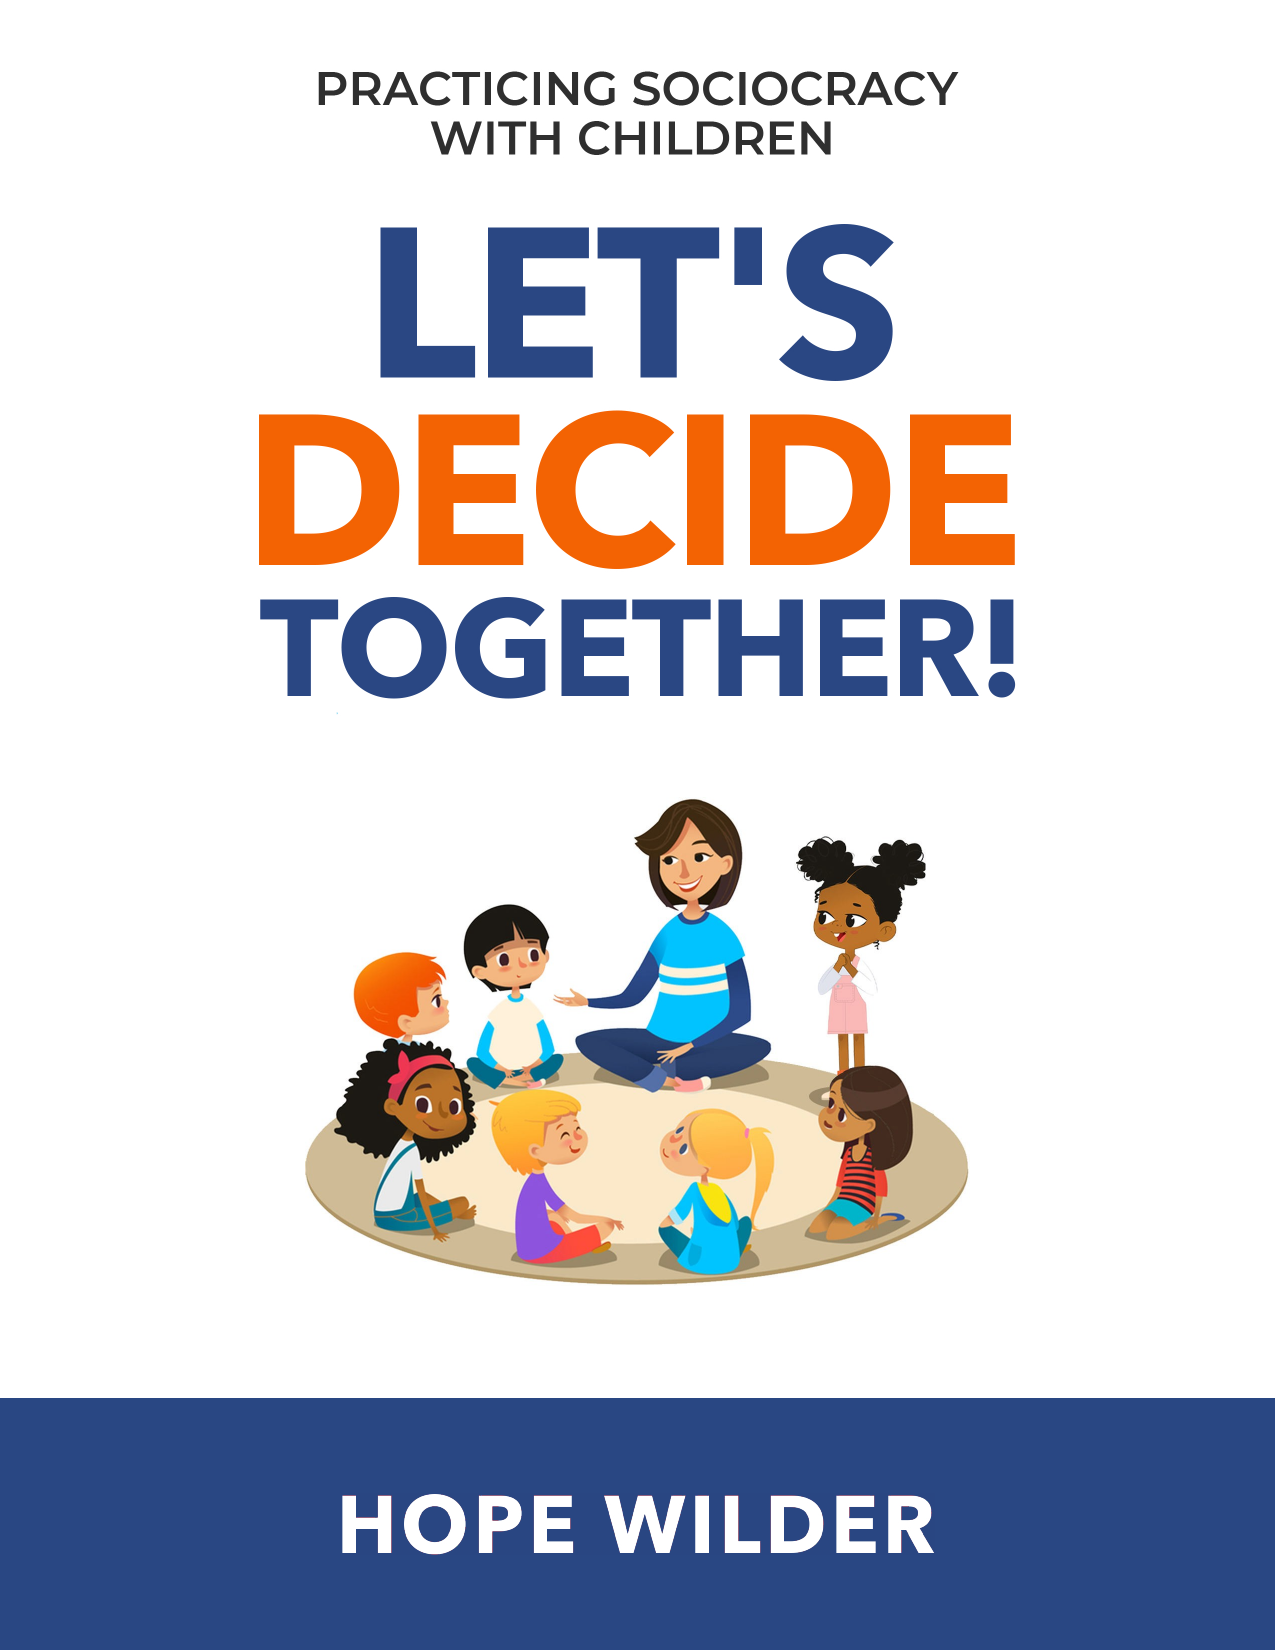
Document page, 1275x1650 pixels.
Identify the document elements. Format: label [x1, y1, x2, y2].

picture [341, 1493, 935, 1555]
picture [0, 0, 1275, 1398]
